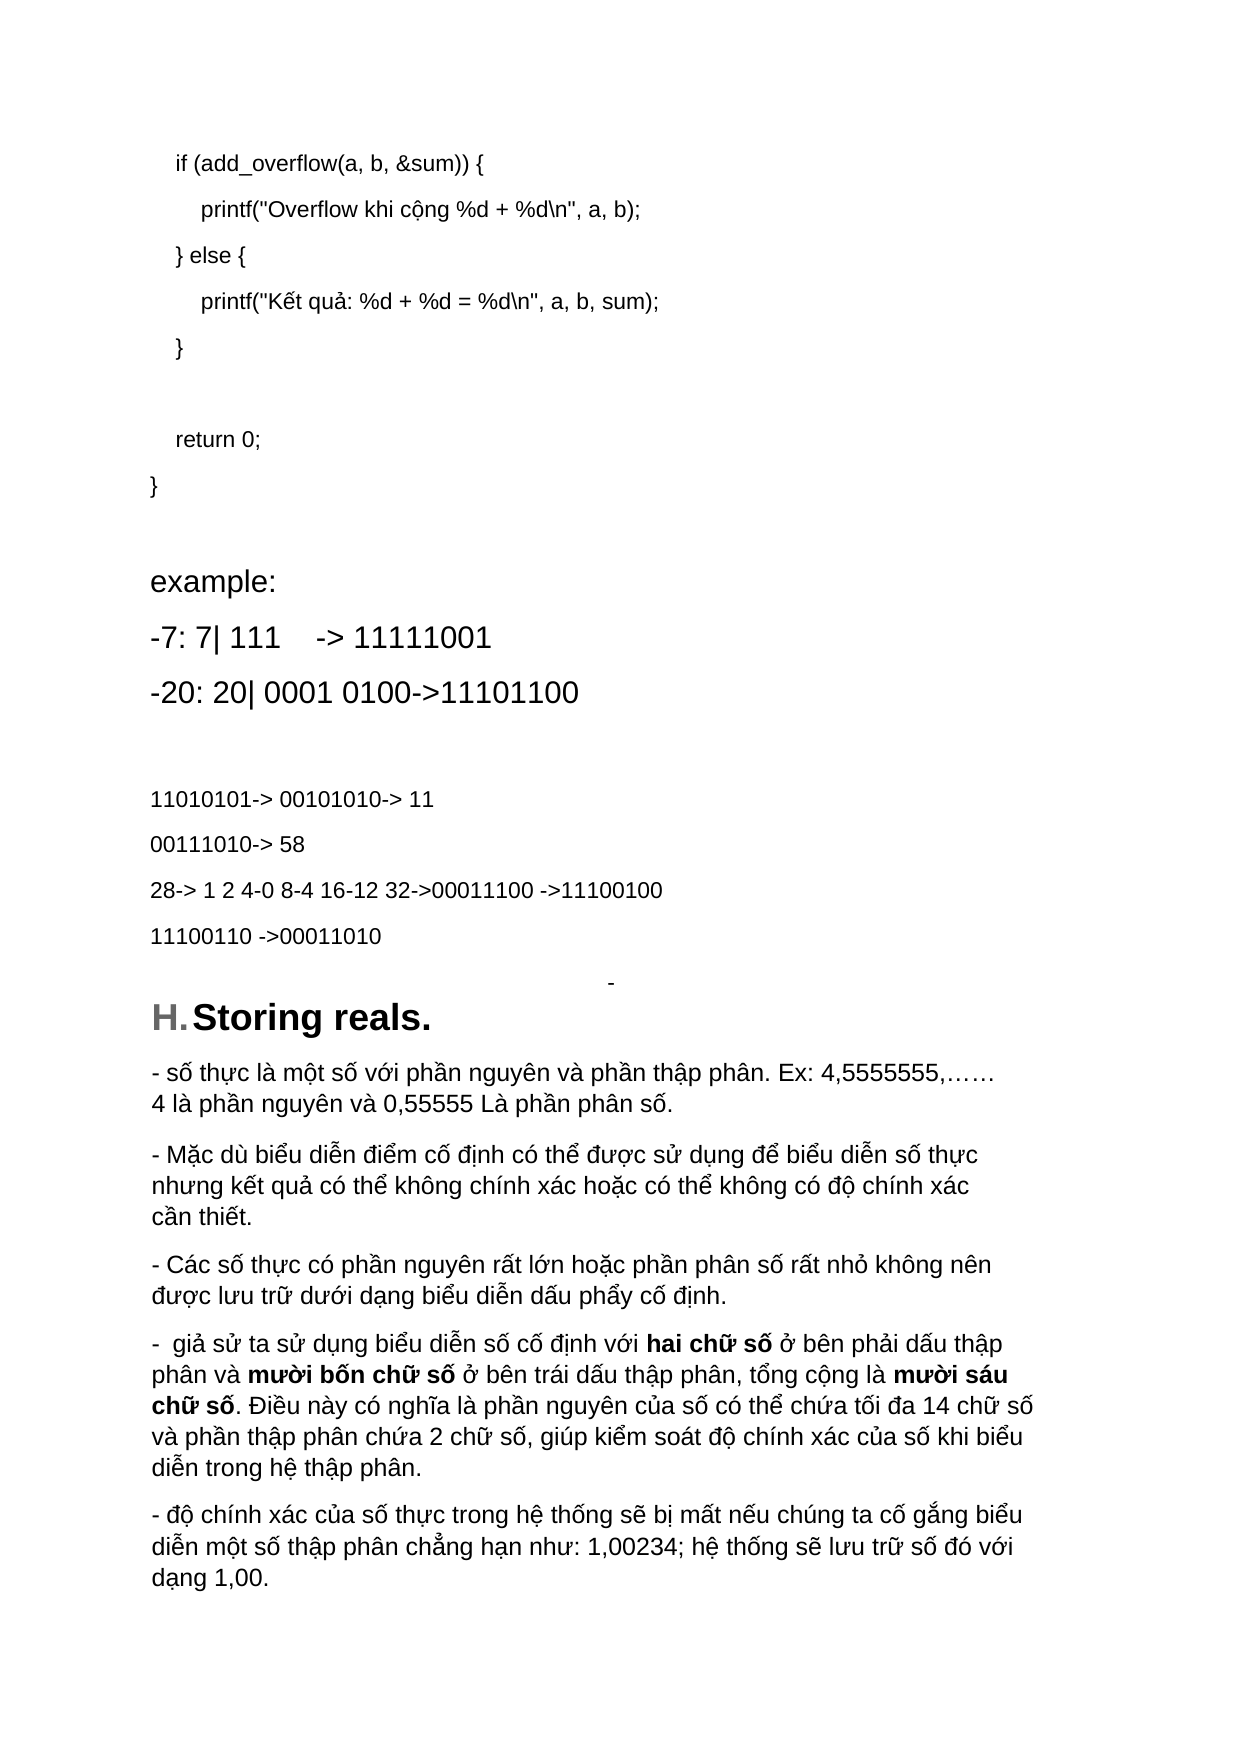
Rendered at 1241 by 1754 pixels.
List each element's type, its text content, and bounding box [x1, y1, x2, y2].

text return 0; [150, 426, 1090, 452]
list giả sử ta sử dụng biểu diễn số cố định với hai chữ số ở bên phải dấu thập phân và mười bốn chữ số ở bên trái dấu thập phân, tổng cộng là mười sáu chữ số. Điều này có nghĩa là phần nguyên của số có thể chứa tối đa 14 chữ số và phần thập phân chứa 2 chữ số, giúp kiểm soát độ chính xác của số khi biểu diễn trong hệ thập phân. [151, 1329, 1044, 1482]
list Các số thực có phần nguyên rất lớn hoặc phần phân số rất nhỏ không nên được lưu trữ dưới dạng biểu diễn dấu phẩy cố định. [151, 1250, 1003, 1310]
list Mặc dù biểu diễn điểm cố định có thể được sử dụng để biểu diễn số thực nhưng kết quả có thể không chính xác hoặc có thể không có độ chính xác cần thiết. [151, 1140, 1011, 1231]
text 00111010-> 58 [150, 831, 1090, 858]
text -7: 7| 111 -> 11111001 [150, 619, 1090, 655]
subtitle Storing reals. [151, 996, 1090, 1039]
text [150, 288, 1090, 314]
text if (add_overflow(a, b, &sum)) { [150, 150, 1090, 176]
list số thực là một số với phần nguyên và phần thập phân. Ex: 4,5555555,…… 4 là phần nguyên và 0,55555 Là phần phân số. [151, 1058, 1011, 1118]
text 11100110 ->00011010 [150, 923, 1090, 950]
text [150, 196, 1090, 222]
text -20: 20| 0001 0100->11101100 [150, 674, 1090, 710]
text 11010101-> 00101010-> 11 [150, 786, 1090, 812]
text } [150, 334, 1090, 360]
list độ chính xác của số thực trong hệ thống sẽ bị mất nếu chúng ta cố gắng biểu diễn một số thập phân chẳng hạn như: 1,00234; hệ thống sẽ lưu trữ số đó với dạng 1,00. [151, 1501, 1033, 1591]
text 28-> 1 2 4-0 8-4 16-12 32->00011100 ->11100100 [150, 877, 1090, 904]
text } [150, 472, 1090, 498]
text example: [150, 563, 1090, 599]
text } else { [150, 242, 1090, 268]
